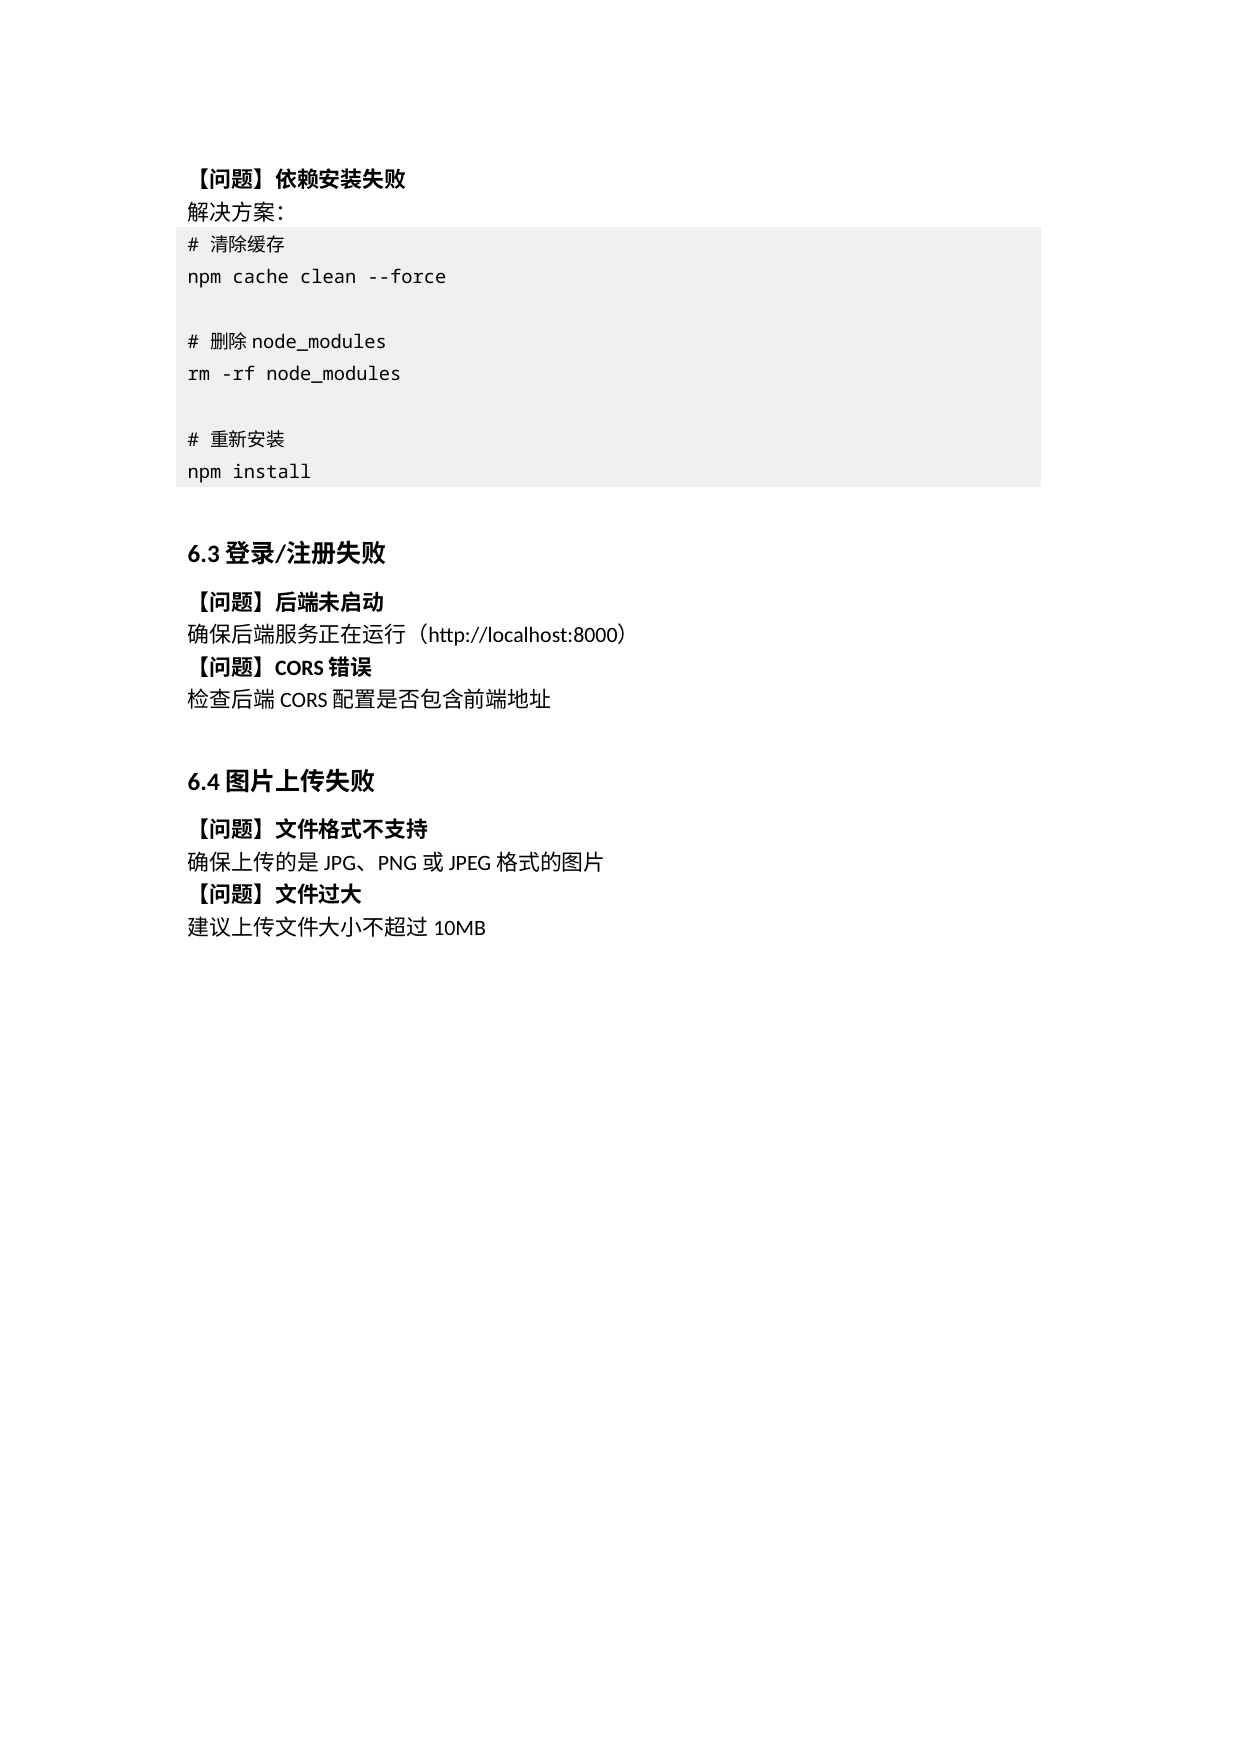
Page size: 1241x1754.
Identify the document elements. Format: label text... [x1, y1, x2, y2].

text 【问题】文件格式不支持 [187, 812, 1053, 844]
text 检查后端 CORS 配置是否包含前端地址 [187, 682, 1053, 714]
text 【问题】文件过大 [187, 877, 1053, 909]
text 6.3 登录/注册失败 [187, 519, 1053, 584]
text 【问题】后端未启动 [187, 584, 1053, 617]
table_header # 清除缓存 npm cache clean --force # 删除 node_modules rm -rf node_modules # 重新安装 npm install [176, 227, 1041, 487]
text 确保后端服务正在运行（http://localhost:8000） [187, 617, 1053, 649]
text 6.4 图片上传失败 [187, 747, 1053, 812]
text 解决方案： [187, 194, 1053, 227]
text 【问题】CORS 错误 [187, 649, 1053, 682]
text 确保上传的是 JPG、PNG 或 JPEG 格式的图片 [187, 844, 1053, 877]
text 建议上传文件大小不超过 10MB [187, 909, 1053, 942]
text 【问题】依赖安装失败 [187, 162, 1053, 194]
